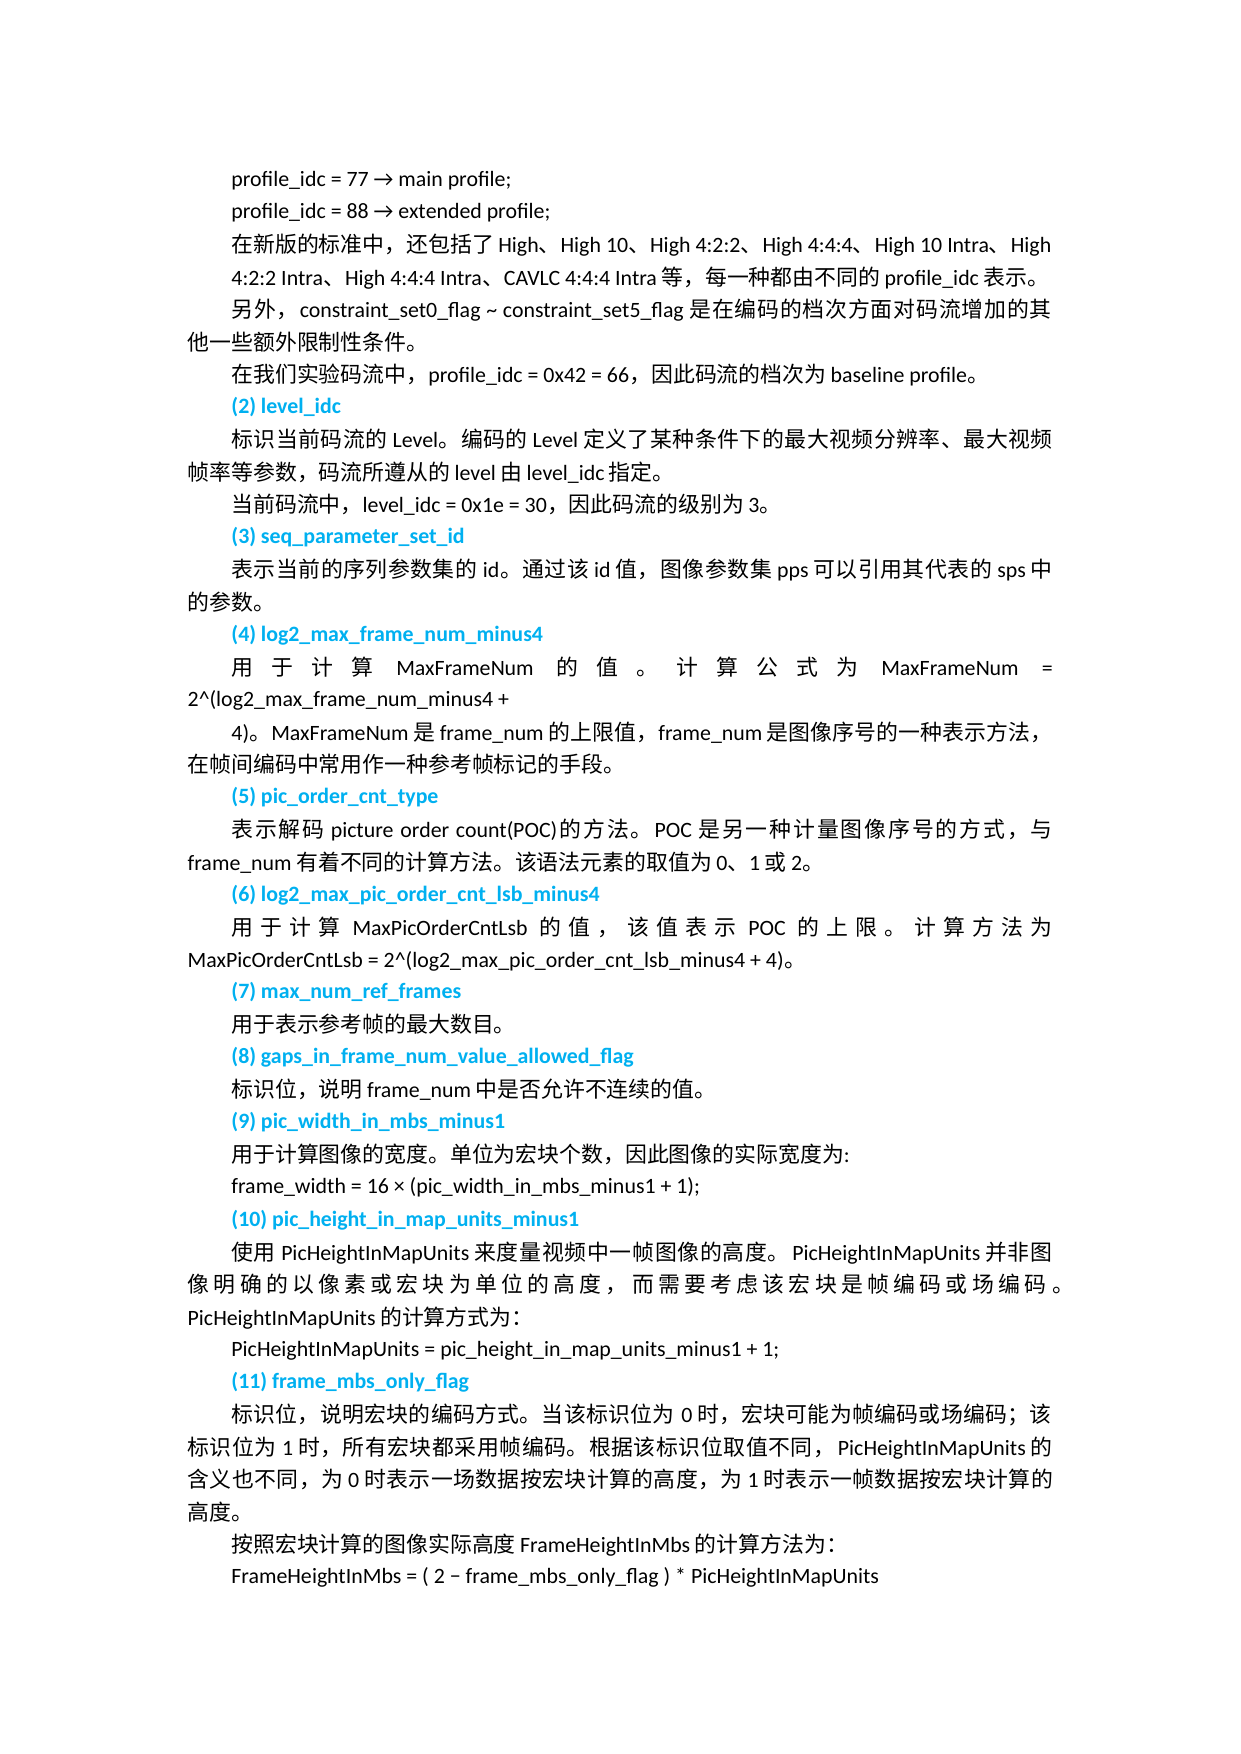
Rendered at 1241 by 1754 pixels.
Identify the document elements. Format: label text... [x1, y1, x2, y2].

text 用于表示参考帧的最大数目。 [187, 1007, 1053, 1039]
text (10) pic_height_in_map_units_minus1 [187, 1202, 1053, 1234]
text 使用PicHeightInMapUnits来度量视频中一帧图像的高度。PicHeightInMapUnits并非图像明确的以像素或宏块为单位的高度，而需要考虑该宏块是帧编码或场编码。PicHeightInMapUnits的计算方式为： [187, 1234, 1053, 1332]
text (3) seq_parameter_set_id [187, 519, 1053, 552]
text 在新版的标准中，还包括了High、High 10、High 4:2:2、High 4:4:4、High 10 Intra、High [187, 227, 1053, 259]
text 4)。MaxFrameNum是frame_num的上限值，frame_num是图像序号的一种表示方法，在帧间编码中常用作一种参考帧标记的手段。 [187, 714, 1053, 779]
text 用于计算MaxFrameNum的值。计算公式为MaxFrameNum = 2^(log2_max_frame_num_minus4 + [187, 649, 1053, 714]
text (9) pic_width_in_mbs_minus1 [187, 1104, 1053, 1137]
text (4) log2_max_frame_num_minus4 [187, 617, 1053, 649]
text 标识当前码流的Level。编码的Level定义了某种条件下的最大视频分辨率、最大视频帧率等参数，码流所遵从的level由level_idc指定。 [187, 422, 1053, 487]
text 按照宏块计算的图像实际高度FrameHeightInMbs的计算方法为： [187, 1527, 1053, 1559]
text 另外，constraint_set0_flag ~ constraint_set5_flag是在编码的档次方面对码流增加的其他一些额外限制性条件。 [187, 292, 1053, 357]
text frame_width = 16 × (pic_width_in_mbs_minus1 + 1); [187, 1169, 1053, 1202]
text 在我们实验码流中，profile_idc = 0x42 = 66，因此码流的档次为baseline profile。 [187, 357, 1053, 389]
text (11) frame_mbs_only_flag [187, 1364, 1053, 1397]
text 标识位，说明宏块的编码方式。当该标识位为0时，宏块可能为帧编码或场编码；该标识位为1时，所有宏块都采用帧编码。根据该标识位取值不同，PicHeightInMapUnits的含义也不同，为0时表示一场数据按宏块计算的高度，为1时表示一帧数据按宏块计算的高度。 [187, 1397, 1053, 1527]
text (7) max_num_ref_frames [187, 974, 1053, 1007]
text (8) gaps_in_frame_num_value_allowed_flag [187, 1039, 1053, 1072]
text 用于计算MaxPicOrderCntLsb的值，该值表示POC的上限。计算方法为MaxPicOrderCntLsb = 2^(log2_max_pic_order_cnt_lsb_minus4 + 4)。 [187, 909, 1053, 974]
text PicHeightInMapUnits = pic_height_in_map_units_minus1 + 1; [187, 1332, 1053, 1364]
text (5) pic_order_cnt_type [187, 779, 1053, 812]
text 4:2:2 Intra、High 4:4:4 Intra、CAVLC 4:4:4 Intra等，每一种都由不同的profile_idc表示。 [187, 259, 1053, 292]
text profile_idc = 88 → extended profile; [187, 194, 1053, 227]
text FrameHeightInMbs = ( 2 − frame_mbs_only_flag ) * PicHeightInMapUnits [187, 1559, 1053, 1592]
text profile_idc = 77 → main profile; [187, 162, 1053, 194]
text 标识位，说明frame_num中是否允许不连续的值。 [187, 1072, 1053, 1104]
text 当前码流中，level_idc = 0x1e = 30，因此码流的级别为3。 [187, 487, 1053, 519]
text 用于计算图像的宽度。单位为宏块个数，因此图像的实际宽度为: [187, 1137, 1053, 1169]
text (2) level_idc [187, 389, 1053, 422]
text 表示当前的序列参数集的id。通过该id值，图像参数集pps可以引用其代表的sps中的参数。 [187, 552, 1053, 617]
text 表示解码picture order count(POC)的方法。POC是另一种计量图像序号的方式，与frame_num有着不同的计算方法。该语法元素的取值为0、1或2。 [187, 812, 1053, 877]
text (6) log2_max_pic_order_cnt_lsb_minus4 [187, 877, 1053, 909]
